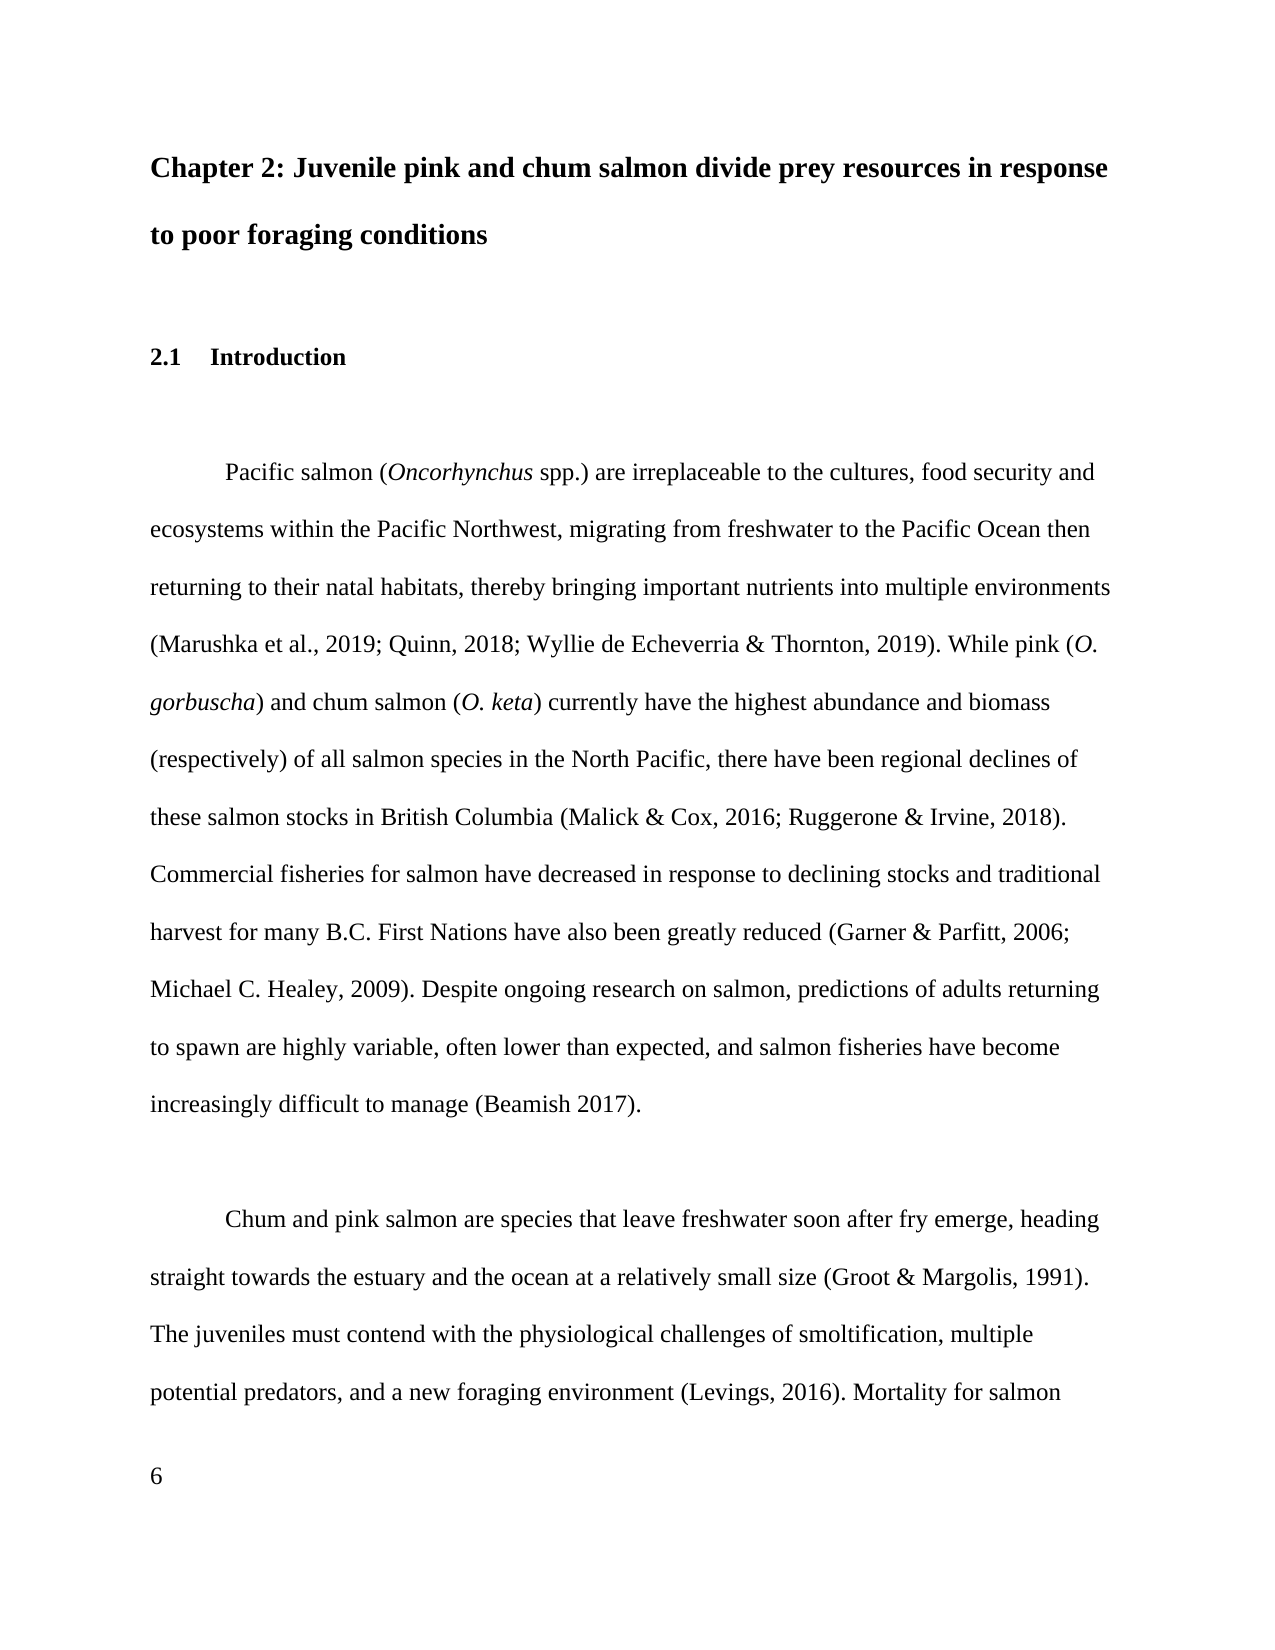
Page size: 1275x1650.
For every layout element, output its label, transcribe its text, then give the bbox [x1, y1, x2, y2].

text (Marushka et al., 2019; Quinn, 2018; Wyllie de Echeverria & Thornton, 2019). While pink (O. gorbuscha) and chum salmon (O. keta) currently have the highest abundance and biomass (respectively) of all salmon species in the North Pacific, there have been regional declines of these salmon stocks in British Columbia (Malick & Cox, 2016; Ruggerone & Irvine, 2018). Commercial fisheries for salmon have decreased in response to declining stocks and traditional harvest for many B.C. First Nations have also been greatly reduced (Garner & Parfitt, 2006; Michael C. Healey, 2009). Despite ongoing research on salmon, predictions of adults returning to spawn are highly variable, often lower than expected, and salmon fisheries have become increasingly difficult to manage (Beamish 2017). [150, 629, 1125, 1118]
text Pacific salmon (Oncorhynchus spp.) are irreplaceable to the cultures, food security and ecosystems within the Pacific Northwest, migrating from freshwater to the Pacific Ocean then returning to their natal habitats, thereby bringing important nutrients into multiple environments [150, 457, 1125, 600]
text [150, 1204, 1125, 1405]
subtitle Introduction [150, 342, 1125, 370]
subtitle Juvenile pink and chum salmon divide prey resources in response to poor foraging conditions [150, 150, 1125, 251]
